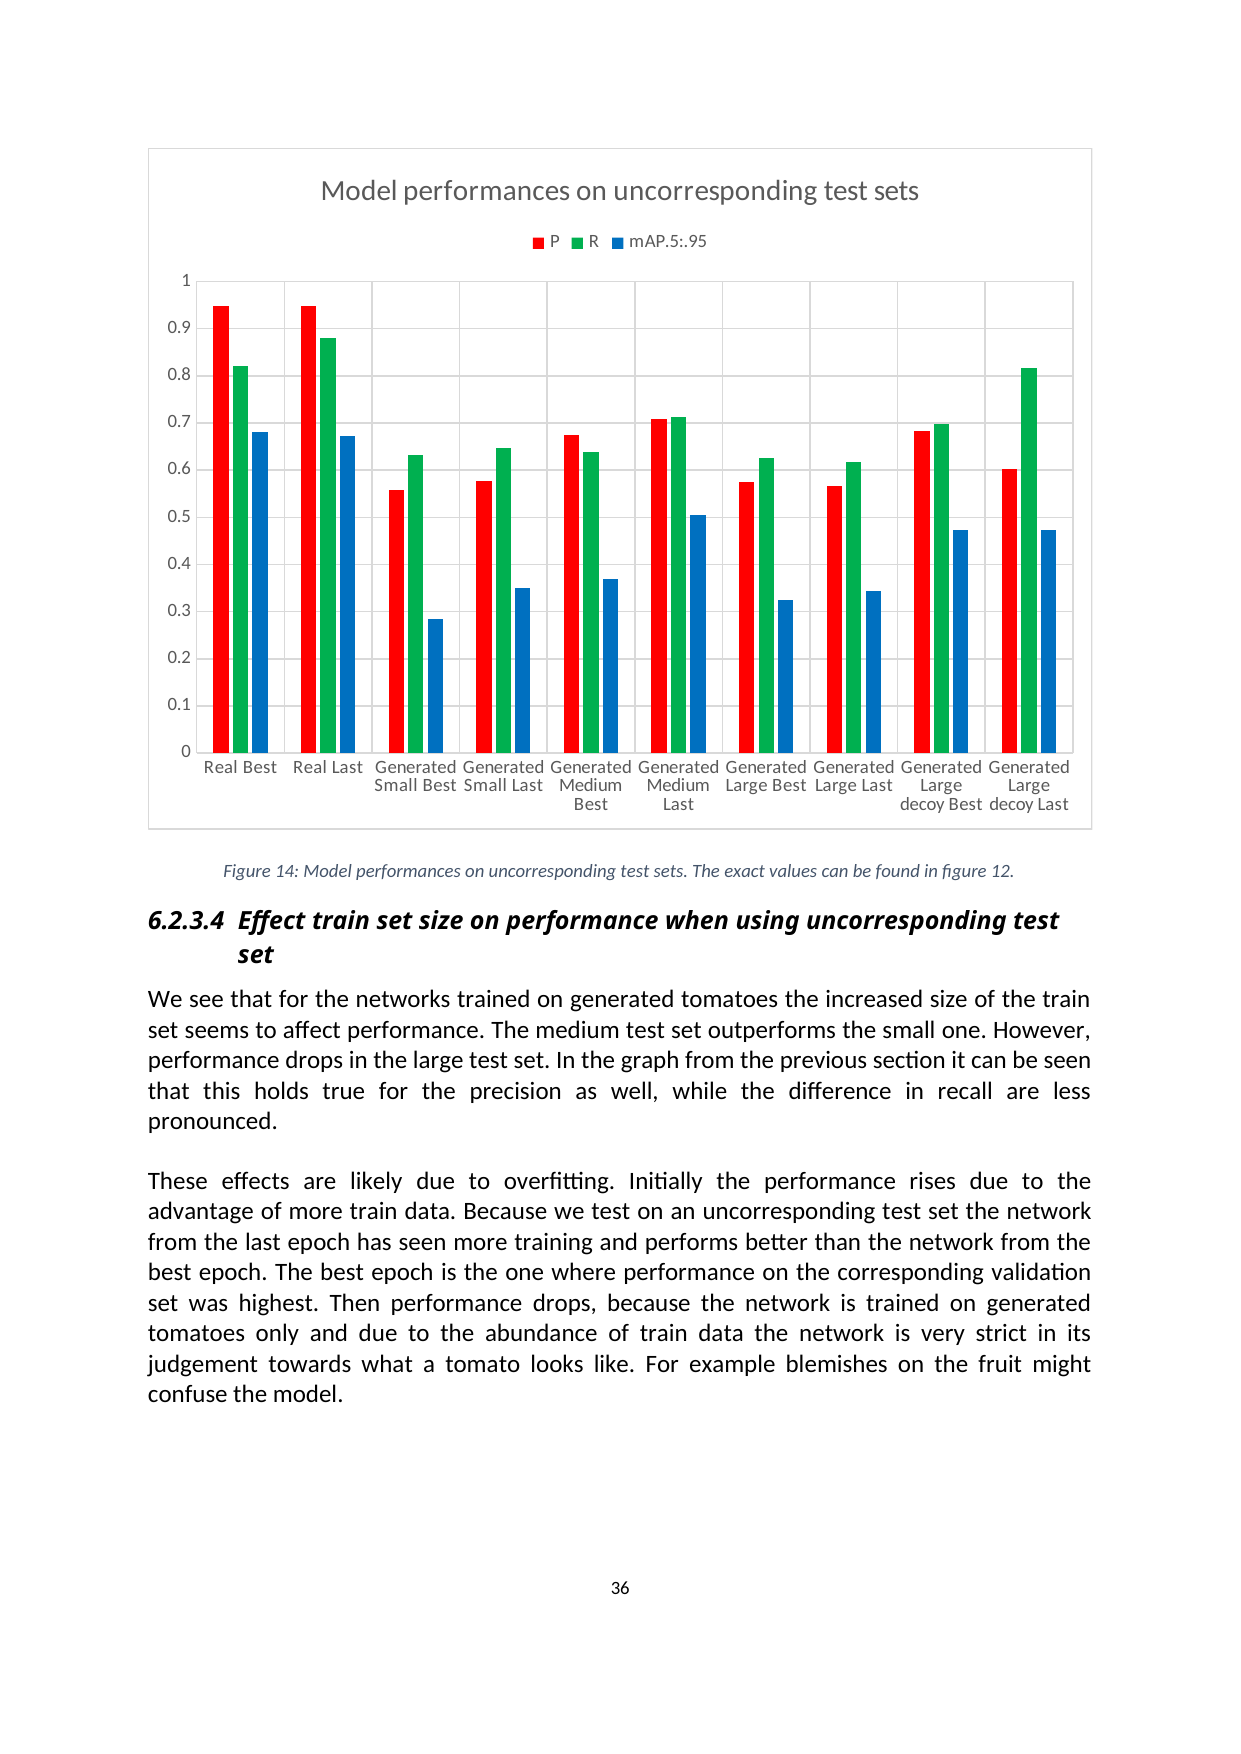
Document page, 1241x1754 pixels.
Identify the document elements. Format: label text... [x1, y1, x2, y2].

subtitle Effect train set size on performance when using uncorresponding test set [148, 903, 1093, 971]
text These effects are likely due to overfitting. Initially the performance rises due to the advantage of more train data. Because we test on an uncorresponding test set the network from the last epoch has seen more training and performs better than the network from the best epoch. The best epoch is the one where performance on the corresponding validation set was highest. Then performance drops, because the network is trained on generated tomatoes only and due to the abundance of train data the network is very strict in its judgement towards what a tomato looks like. For example blemishes on the fruit might confuse the model. [148, 1165, 1093, 1409]
text Figure 14: Model performances on uncorresponding test sets. The exact values can be found in figure 12. [148, 859, 1093, 882]
text We see that for the networks trained on generated tomatoes the increased size of the train set seems to affect performance. The medium test set outperforms the small one. However, performance drops in the large test set. In the graph from the previous section it can be seen that this holds true for the precision as well, while the difference in recall are less pronounced. [148, 983, 1093, 1136]
